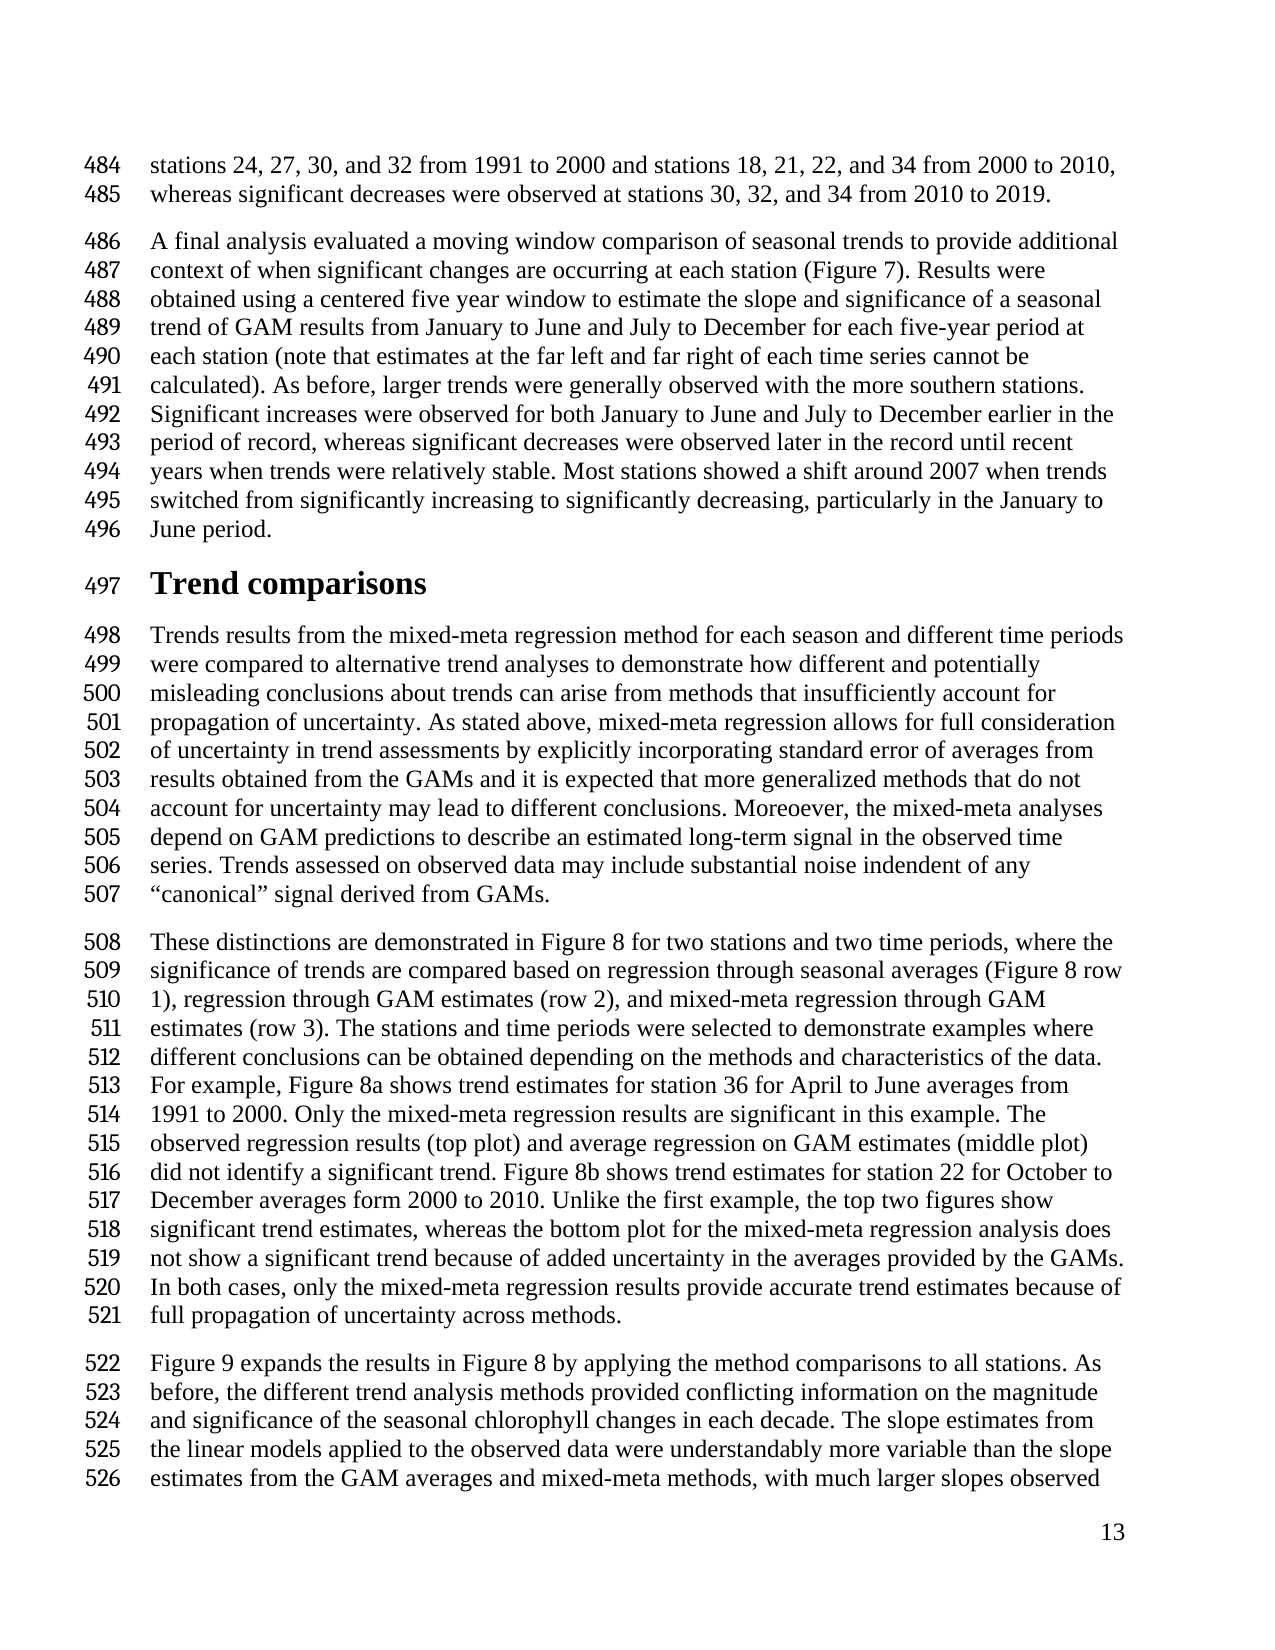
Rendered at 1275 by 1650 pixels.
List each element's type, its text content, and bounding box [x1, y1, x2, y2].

text A final analysis evaluated a moving window comparison of seasonal trends to provide additional context of when significant changes are occurring at each station (Figure 7). Results were obtained using a centered five year window to estimate the slope and significance of a seasonal trend of GAM results from January to June and July to December for each five-year period at each station (note that estimates at the far left and far right of each time series cannot be calculated). As before, larger trends were generally observed with the more southern stations. Significant increases were observed for both January to June and July to December earlier in the period of record, whereas significant decreases were observed later in the record until recent years when trends were relatively stable. Most stations showed a shift around 2007 when trends switched from significantly increasing to significantly decreasing, particularly in the January to June period. [150, 226, 1125, 542]
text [150, 150, 1125, 207]
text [150, 1348, 1125, 1492]
text Trends results from the mixed-meta regression method for each season and different time periods were compared to alternative trend analyses to demonstrate how different and potentially misleading conclusions about trends can arise from methods that insufficiently account for propagation of uncertainty. As stated above, mixed-meta regression allows for full consideration of uncertainty in trend assessments by explicitly incorporating standard error of averages from results obtained from the GAMs and it is expected that more generalized methods that do not account for uncertainty may lead to different conclusions. Moreoever, the mixed-meta analyses depend on GAM predictions to describe an estimated long-term signal in the observed time series. Trends assessed on observed data may include substantial noise indendent of any “canonical” signal derived from GAMs. [150, 620, 1125, 908]
subtitle Trend comparisons [150, 563, 1125, 602]
text These distinctions are demonstrated in Figure 8 for two stations and two time periods, where the significance of trends are compared based on regression through seasonal averages (Figure 8 row 1), regression through GAM estimates (row 2), and mixed-meta regression through GAM estimates (row 3). The stations and time periods were selected to demonstrate examples where different conclusions can be obtained depending on the methods and characteristics of the data. For example, Figure 8a shows trend estimates for station 36 for April to June averages from 1991 to 2000. Only the mixed-meta regression results are significant in this example. The observed regression results (top plot) and average regression on GAM estimates (middle plot) did not identify a significant trend. Figure 8b shows trend estimates for station 22 for October to December averages form 2000 to 2010. Unlike the first example, the top two figures show significant trend estimates, whereas the bottom plot for the mixed-meta regression analysis does not show a significant trend because of added uncertainty in the averages provided by the GAMs. In both cases, only the mixed-meta regression results provide accurate trend estimates because of full propagation of uncertainty across methods. [150, 927, 1125, 1329]
